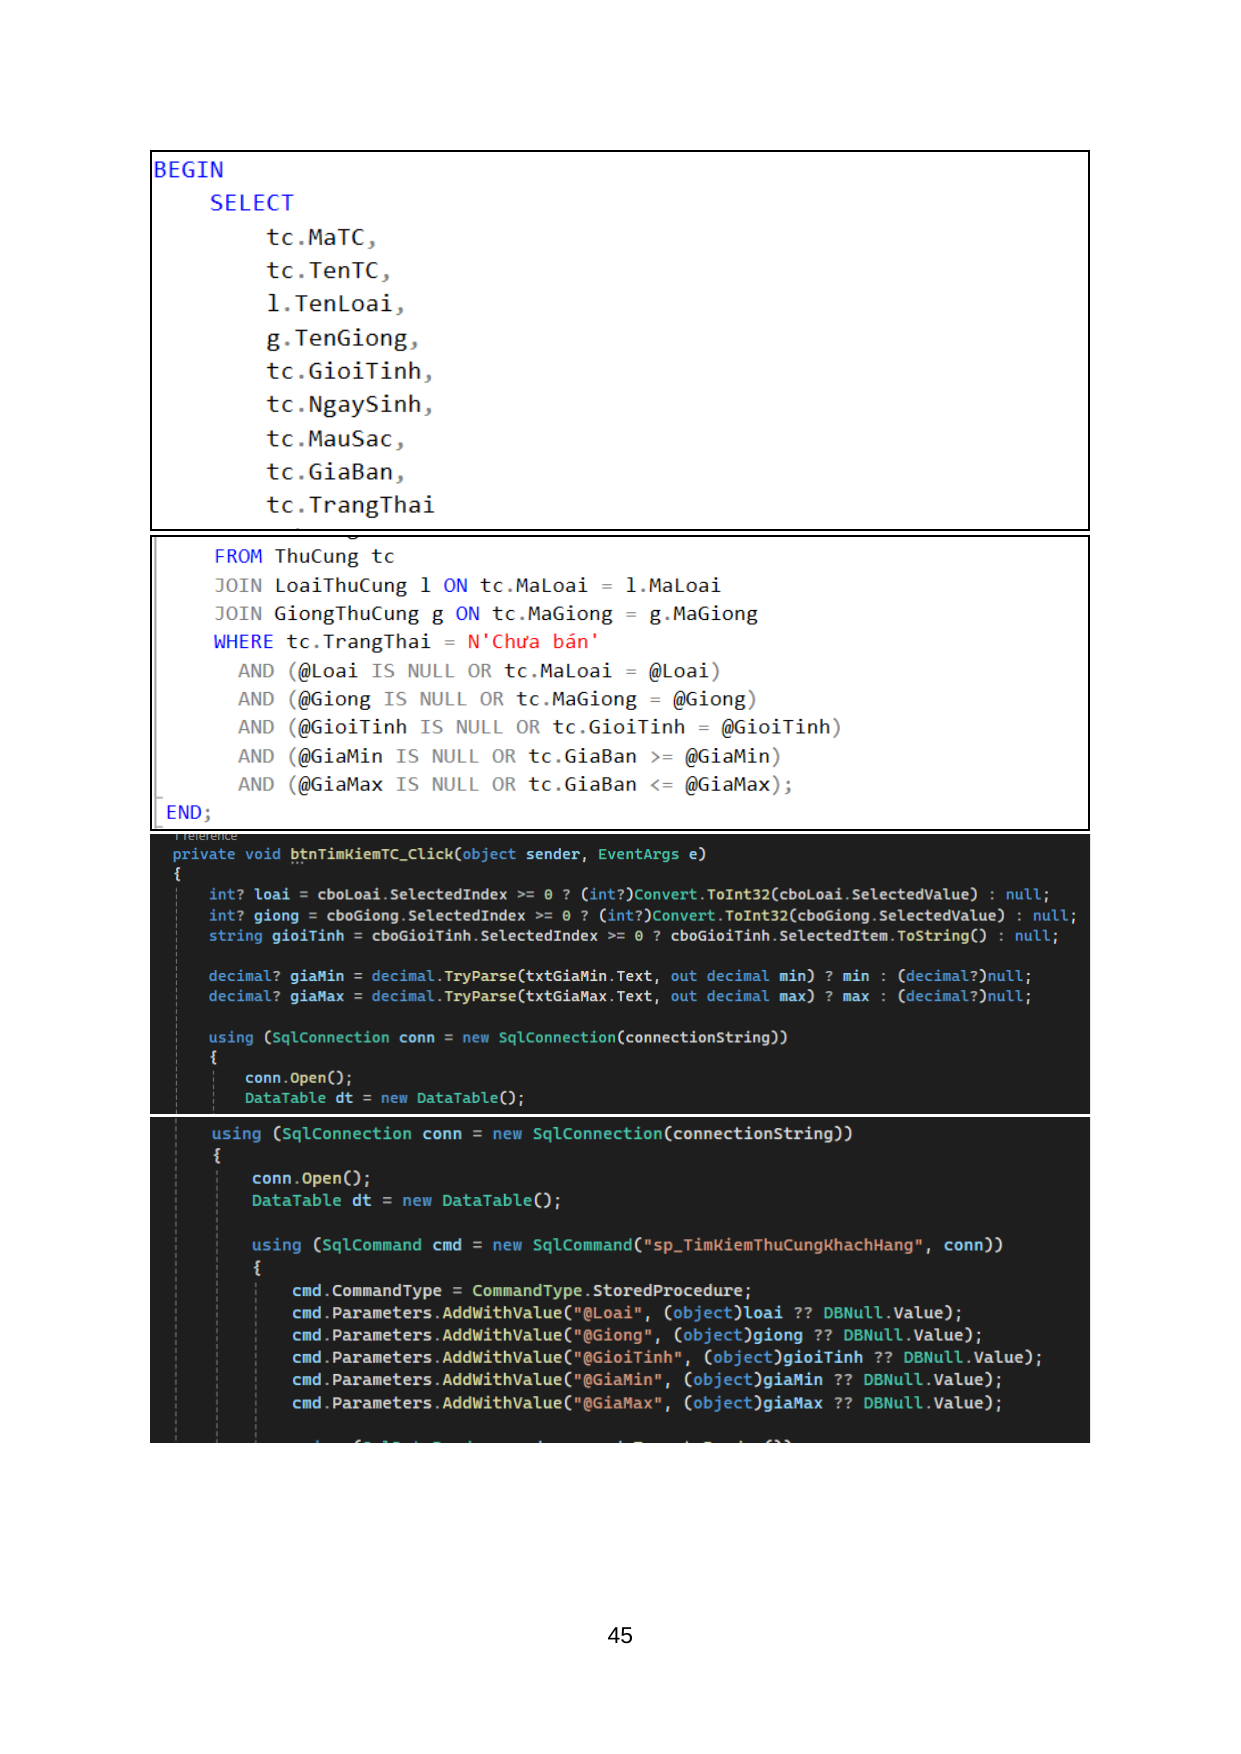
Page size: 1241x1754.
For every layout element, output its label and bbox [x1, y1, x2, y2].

picture [152, 537, 1088, 829]
picture [150, 834, 1091, 1114]
picture [152, 152, 1088, 529]
picture [150, 1117, 1091, 1443]
